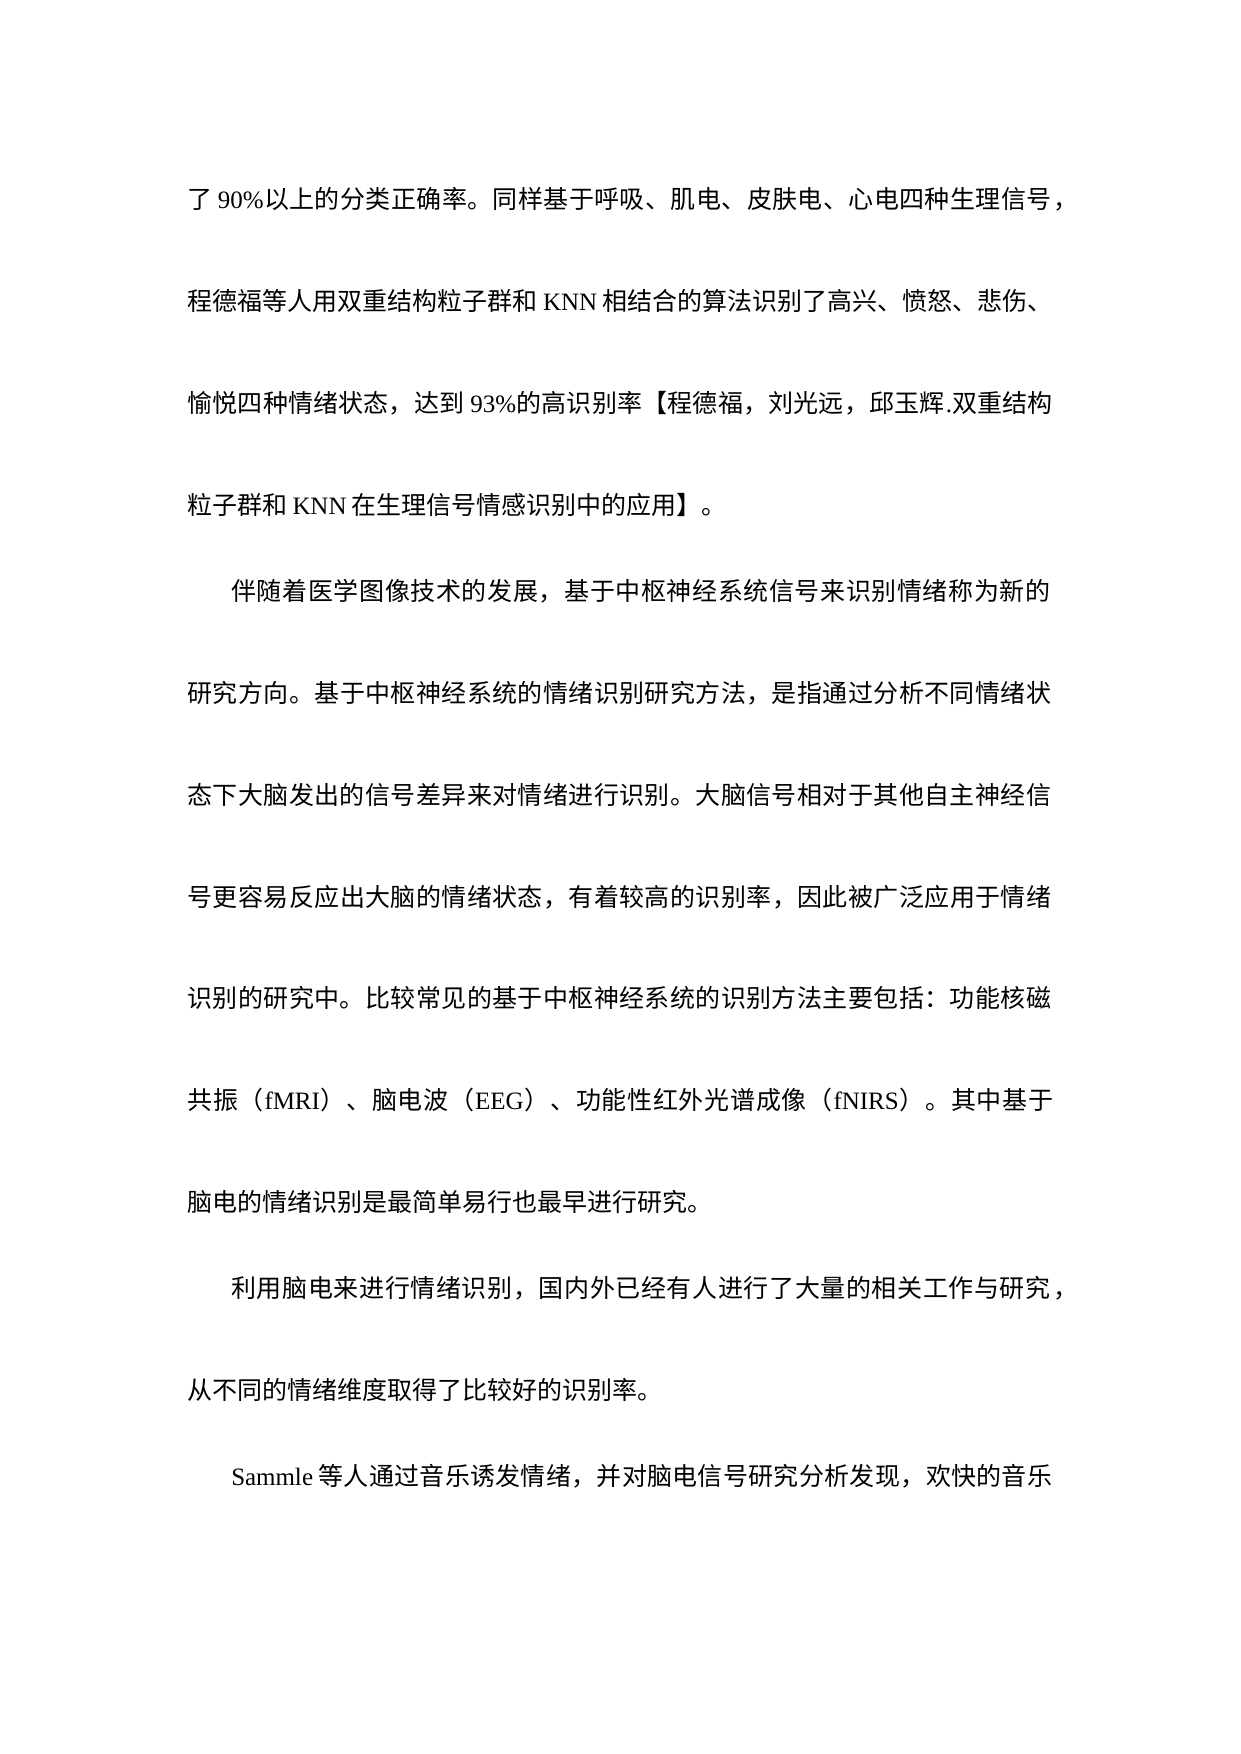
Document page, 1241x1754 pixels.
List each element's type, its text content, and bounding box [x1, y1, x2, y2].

text 伴随着医学图像技术的发展，基于中枢神经系统信号来识别情绪称为新的研究方向。基于中枢神经系统的情绪识别研究方法，是指通过分析不同情绪状态下大脑发出的信号差异来对情绪进行识别。大脑信号相对于其他自主神经信号更容易反应出大脑的情绪状态，有着较高的识别率，因此被广泛应用于情绪识别的研究中。比较常见的基于中枢神经系统的识别方法主要包括：功能核磁共振（fMRI）、脑电波（EEG）、功能性红外光谱成像（fNIRS）。其中基于脑电的情绪识别是最简单易行也最早进行研究。 [187, 556, 1053, 1235]
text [187, 164, 1053, 537]
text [187, 1441, 1053, 1509]
text 利用脑电来进行情绪识别，国内外已经有人进行了大量的相关工作与研究，从不同的情绪维度取得了比较好的识别率。 [187, 1253, 1053, 1423]
